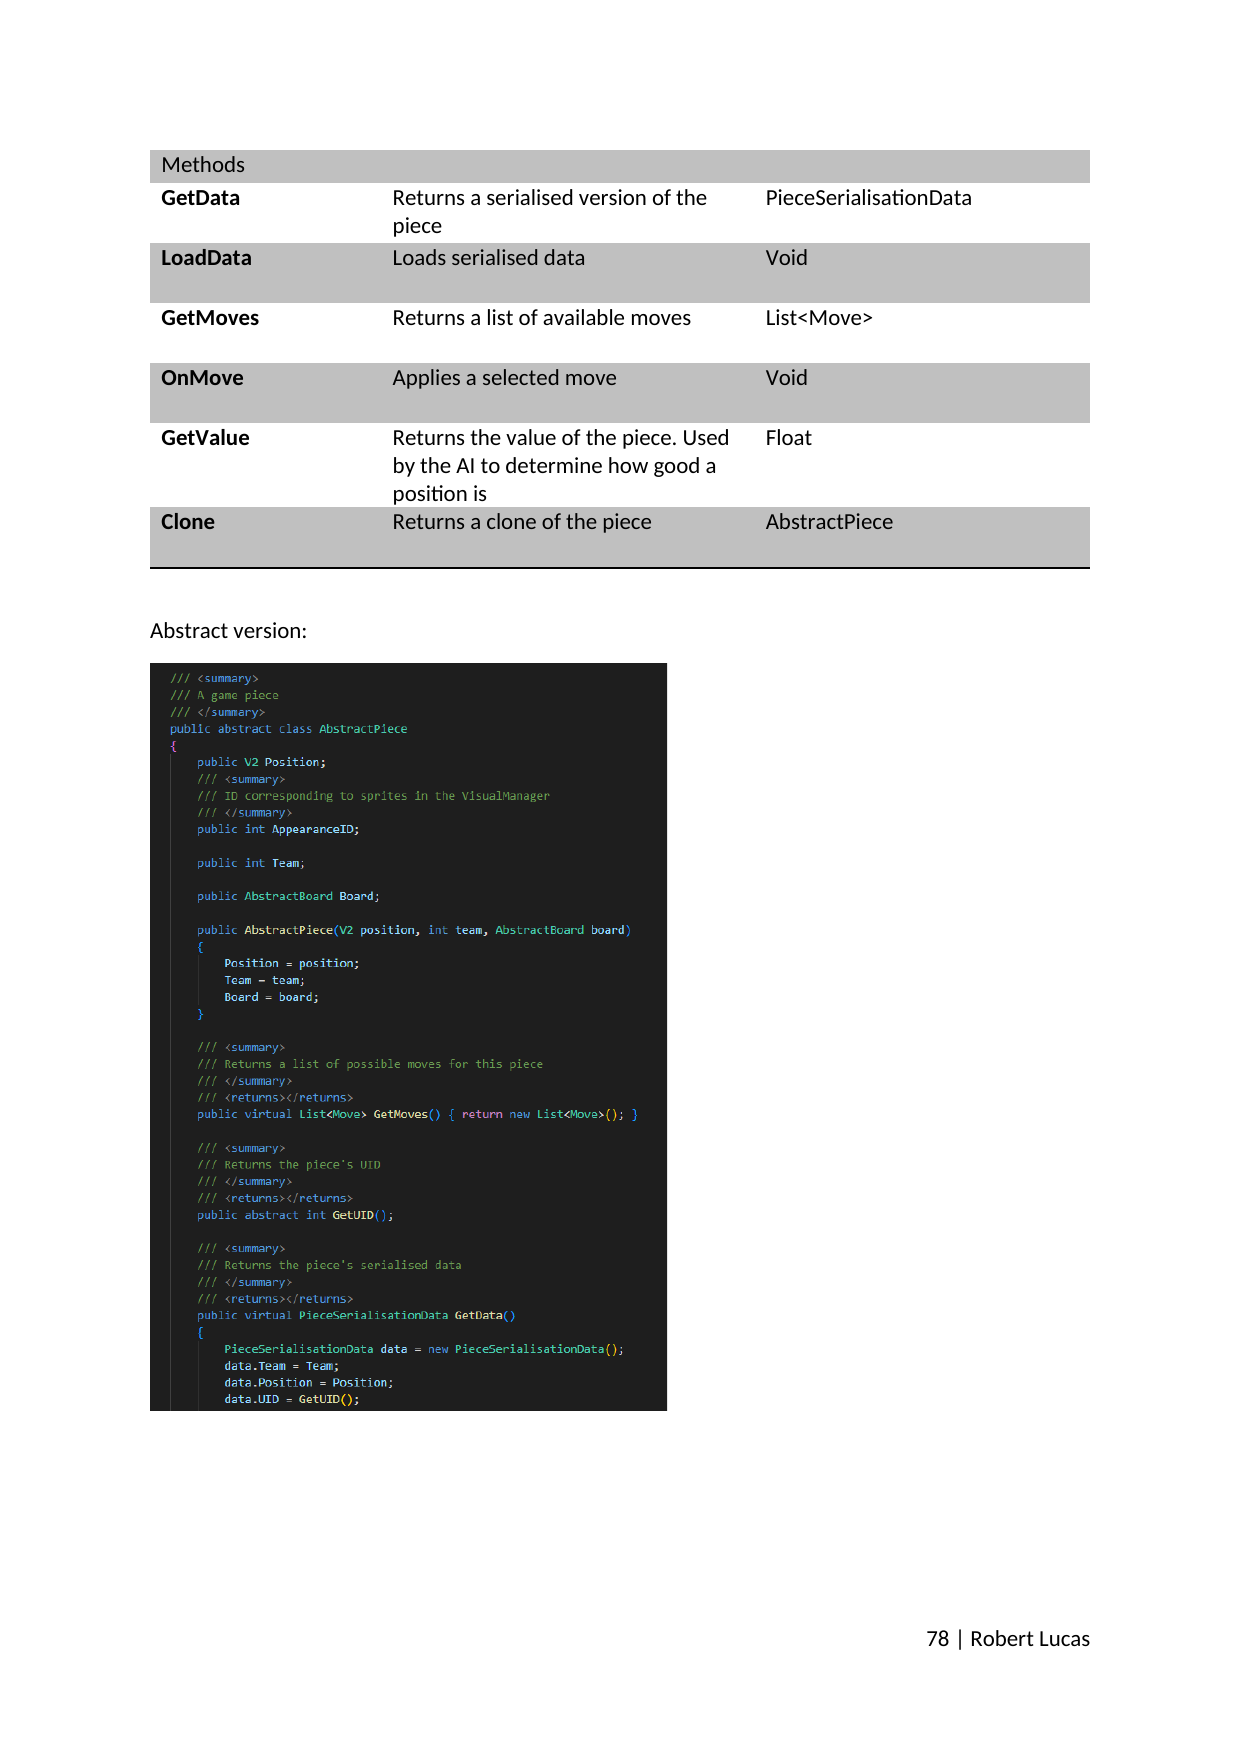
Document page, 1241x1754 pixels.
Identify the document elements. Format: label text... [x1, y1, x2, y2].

table_cell Returns the value of the piece. Used by the AI to determine how good a position is [381, 423, 754, 507]
table_cell [754, 150, 1090, 183]
table_cell Float [754, 423, 1090, 507]
table_cell Applies a selected move [381, 363, 754, 423]
table_cell Returns a serialised version of the piece [381, 183, 754, 243]
table_cell Returns a clone of the piece [381, 507, 754, 567]
table_cell GetValue [150, 423, 381, 507]
table_cell Loads serialised data [381, 243, 754, 303]
table_cell Methods [150, 150, 381, 183]
table_cell GetData [150, 183, 381, 243]
table_cell List<Move> [754, 303, 1090, 363]
table_cell Void [754, 363, 1090, 423]
table_cell AbstractPiece [754, 507, 1090, 567]
picture [150, 663, 668, 1411]
table_cell Clone [150, 507, 381, 567]
table_cell [381, 150, 754, 183]
table_cell OnMove [150, 363, 381, 423]
table_cell Void [754, 243, 1090, 303]
text Abstract version: [150, 616, 1090, 644]
table_cell GetMoves [150, 303, 381, 363]
table_cell Returns a list of available moves [381, 303, 754, 363]
table_cell PieceSerialisationData [754, 183, 1090, 243]
table_cell LoadData [150, 243, 381, 303]
